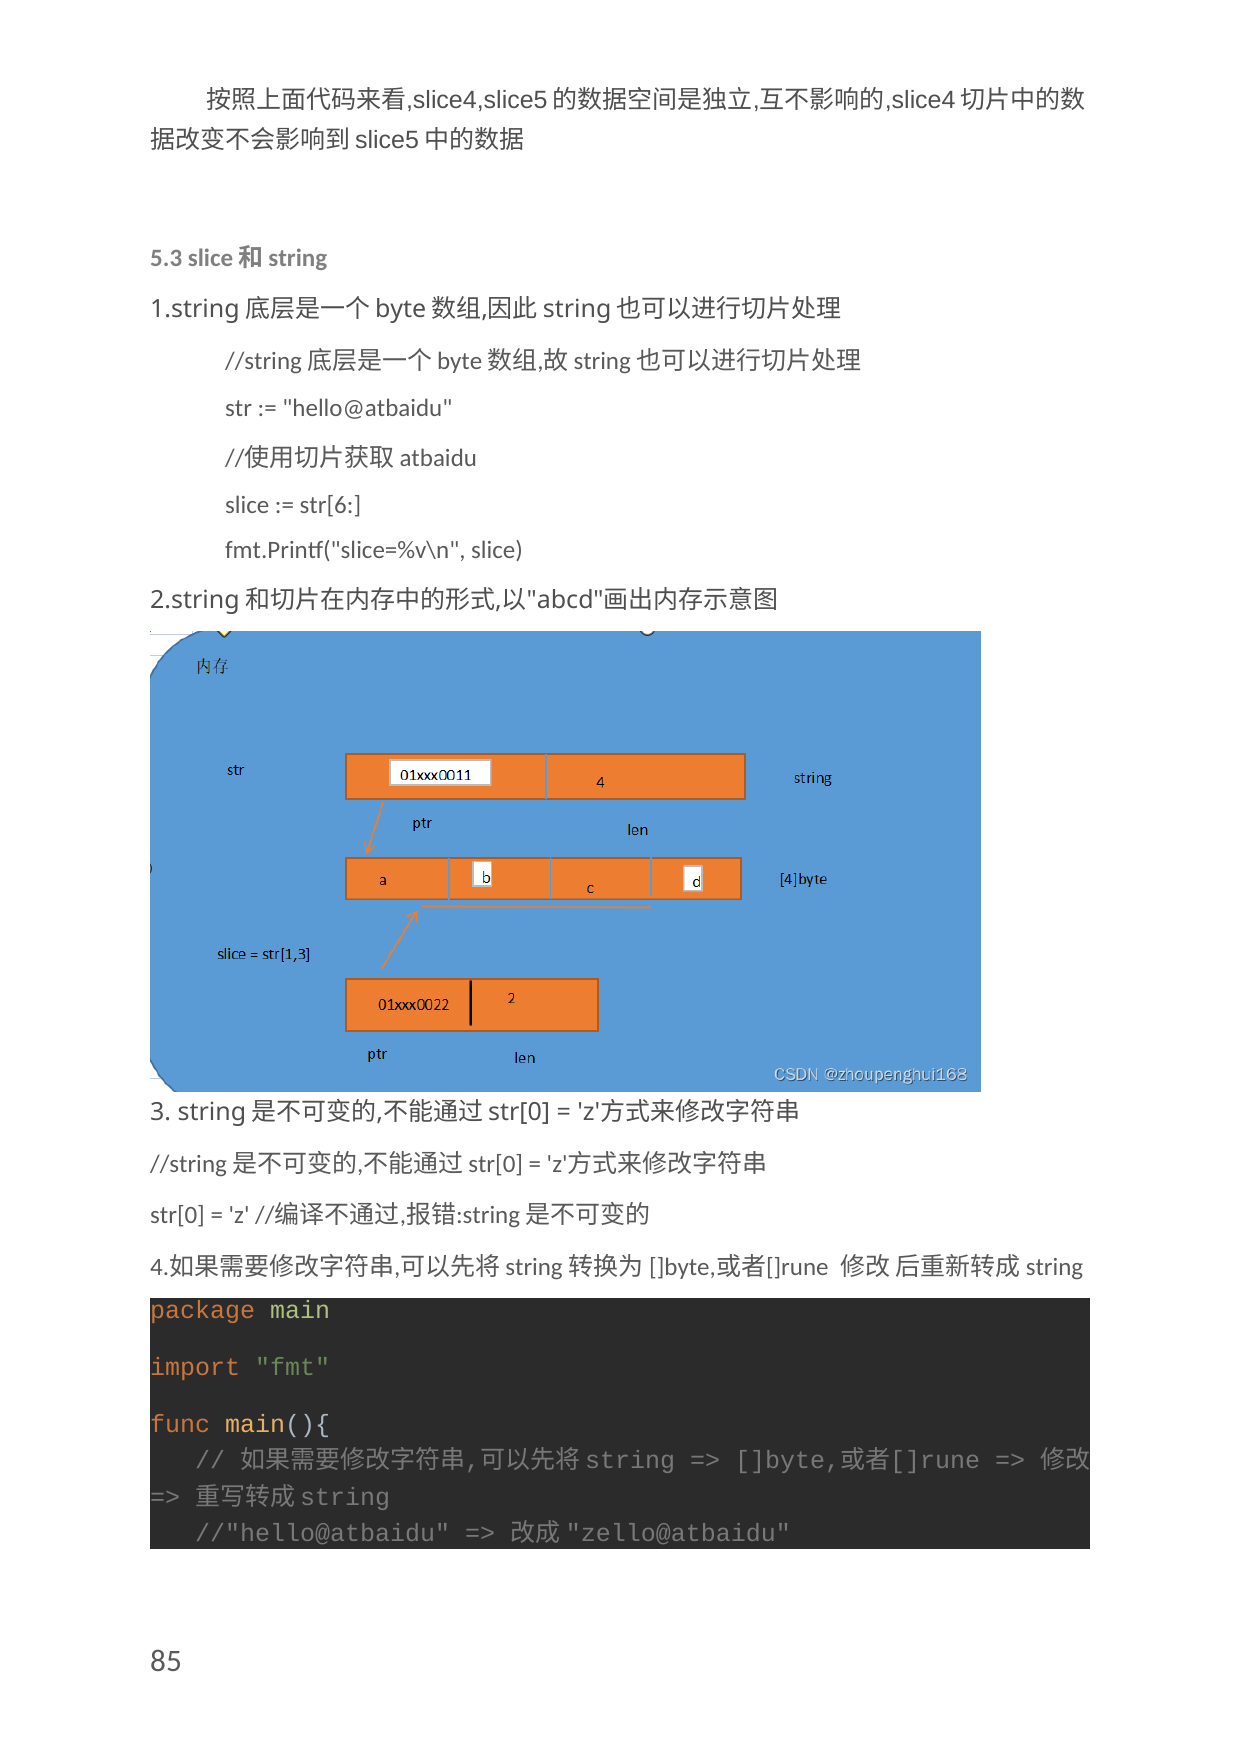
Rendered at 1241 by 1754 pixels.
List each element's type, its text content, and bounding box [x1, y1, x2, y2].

subtitle 5.3 slice和string [150, 237, 1090, 273]
picture [150, 631, 981, 1092]
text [150, 1298, 1090, 1549]
text str[0] = 'z' //编译不通过,报错:string是不可变的 [150, 1195, 1090, 1231]
text //string底层是一个byte数组,故string也可以进行切片处理 [150, 340, 1090, 376]
text str := "hello@atbaidu" [150, 392, 1090, 422]
text //string是不可变的,不能通过str[0] = 'z'方式来修改字符串 [150, 1143, 1090, 1180]
text 按照上面代码来看,slice4,slice5的数据空间是独立,互不影响的,slice4切片中的数据改变不会影响到slice5中的数据 [150, 75, 1090, 156]
text 2.string和切片在内存中的形式,以"abcd"画出内存示意图 [150, 579, 1090, 616]
text 4.如果需要修改字符串,可以先将string 转换为 []byte,或者[]rune 修改 后重新转成string [150, 1247, 1090, 1283]
text fmt.Printf("slice=%v\n", slice) [150, 534, 1090, 565]
text 3. string是不可变的,不能通过str[0] = 'z'方式来修改字符串 [150, 1092, 1090, 1128]
text slice := str[6:] [150, 489, 1090, 519]
text //使用切片获取atbaidu [150, 437, 1090, 473]
text 1.string底层是一个byte数组,因此string也可以进行切片处理 [150, 289, 1090, 325]
